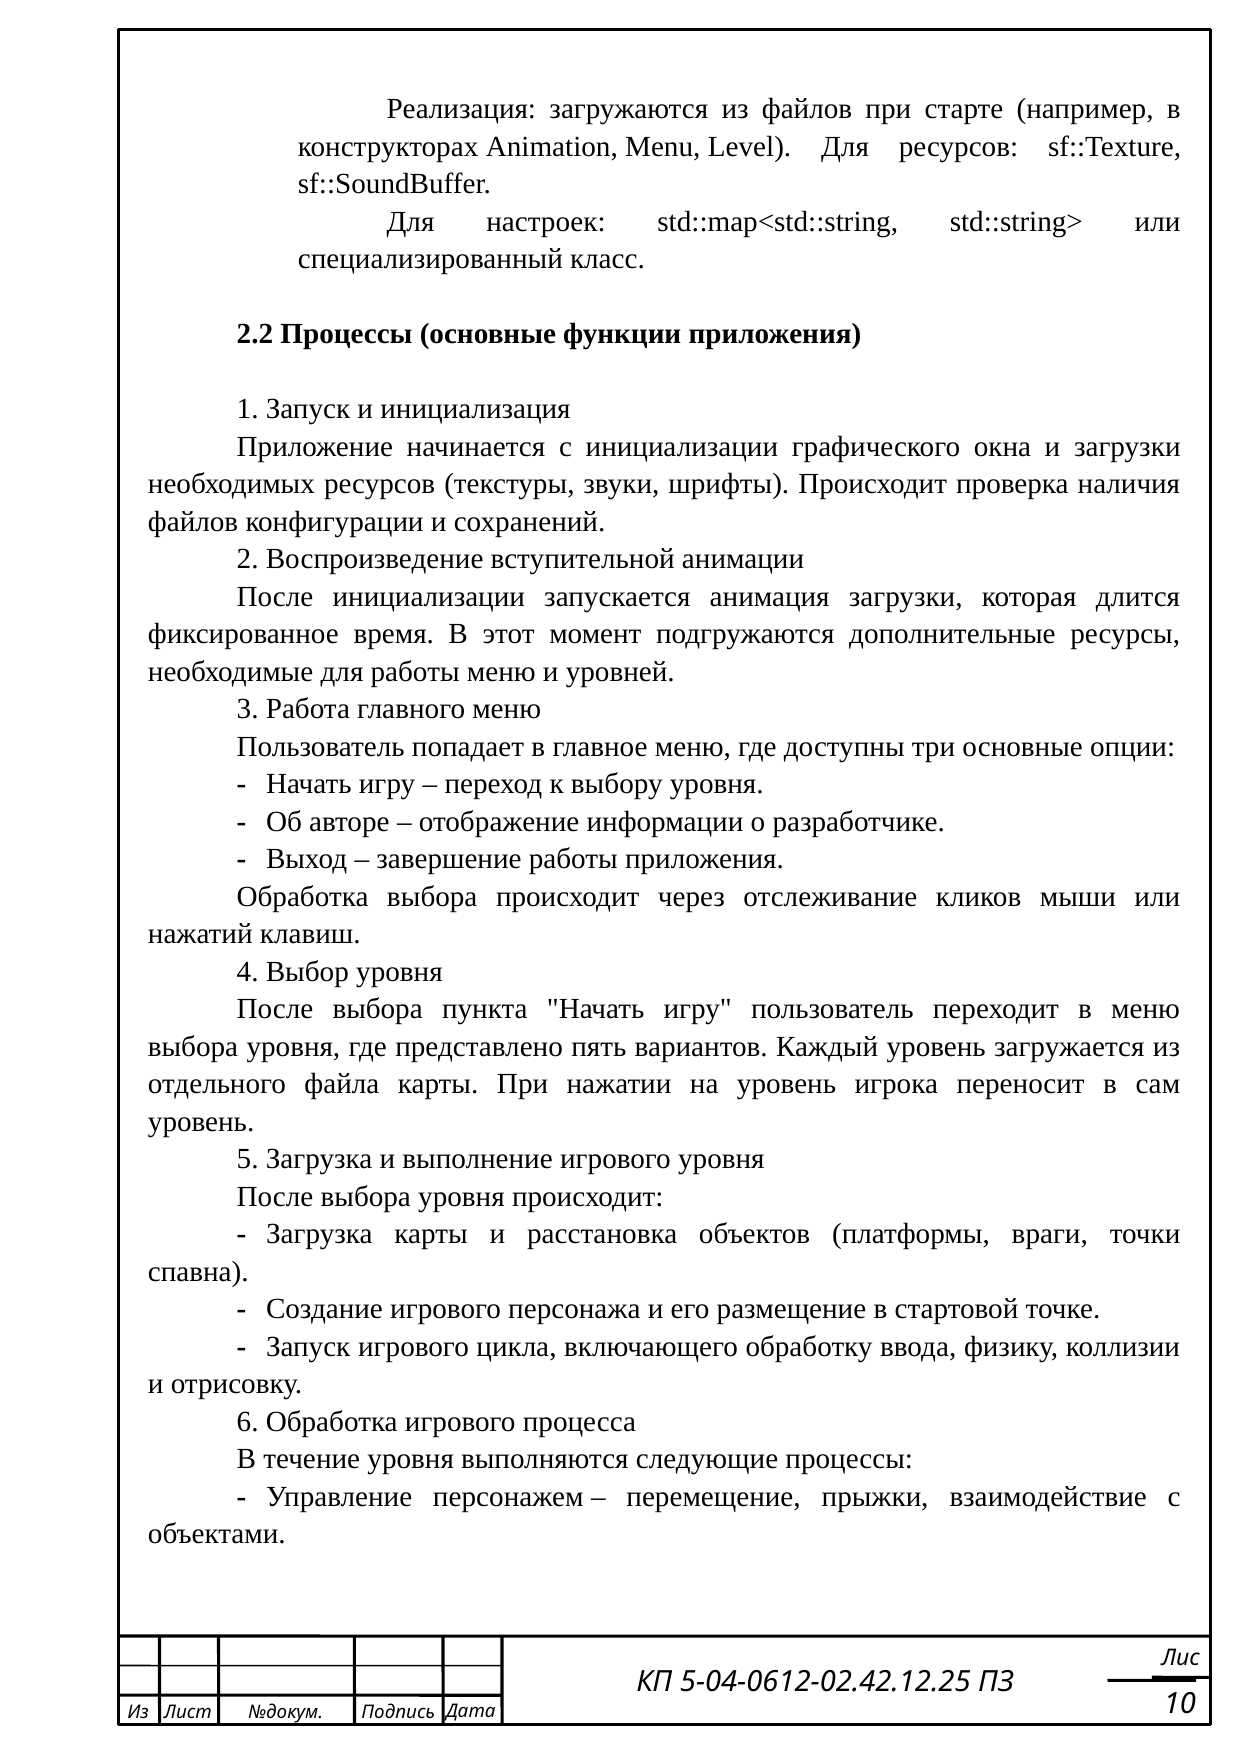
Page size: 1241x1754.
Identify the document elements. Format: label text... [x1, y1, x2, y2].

list Создание игрового персонажа и его размещение в стартовой точке. [148, 1289, 1181, 1326]
text 4. Выбор уровня [148, 951, 1181, 989]
list Об авторе – отображение информации о разработчике. [148, 801, 1181, 839]
list Выход – завершение работы приложения. [148, 839, 1181, 876]
list Запуск игрового цикла, включающего обработку ввода, физику, коллизии и отрисовку. [148, 1326, 1181, 1401]
text Пользователь попадает в главное меню, где доступны три основные опции: [148, 726, 1181, 764]
text Обработка выбора происходит через отслеживание кликов мыши или нажатий клавиш. [148, 876, 1181, 951]
text 2. Воспроизведение вступительной анимации [148, 539, 1181, 576]
text В течение уровня выполняются следующие процессы: [148, 1439, 1181, 1476]
list Загрузка карты и расстановка объектов (платформы, враги, точки спавна). [148, 1214, 1181, 1289]
text Приложение начинается с инициализации графического окна и загрузки необходимых ресурсов (текстуры, звуки, шрифты). Происходит проверка наличия файлов конфигурации и сохранений. [148, 426, 1181, 539]
text 1. Запуск и инициализация [148, 389, 1181, 426]
text 2.2 Процессы (основные функции приложения) [148, 314, 1181, 351]
list Начать игру – переход к выбору уровня. [148, 764, 1181, 801]
text Для настроек: std::map<std::string, std::string> или специализированный класс. [298, 201, 1181, 276]
text Реализация: загружаются из файлов при старте (например, в конструкторах Animation, Menu, Level). Для ресурсов: sf::Texture, sf::SoundBuffer. [298, 89, 1181, 201]
text 3. Работа главного меню [148, 689, 1181, 726]
text После инициализации запускается анимация загрузки, которая длится фиксированное время. В этот момент подгружаются дополнительные ресурсы, необходимые для работы меню и уровней. [148, 576, 1181, 689]
text 6. Обработка игрового процесса [148, 1401, 1181, 1439]
text После выбора уровня происходит: [148, 1176, 1181, 1214]
list Управление персонажем – перемещение, прыжки, взаимодействие с объектами. [148, 1476, 1181, 1551]
text 5. Загрузка и выполнение игрового уровня [148, 1139, 1181, 1176]
text После выбора пункта "Начать игру" пользователь переходит в меню выбора уровня, где представлено пять вариантов. Каждый уровень загружается из отдельного файла карты. При нажатии на уровень игрока переносит в сам уровень. [148, 989, 1181, 1139]
